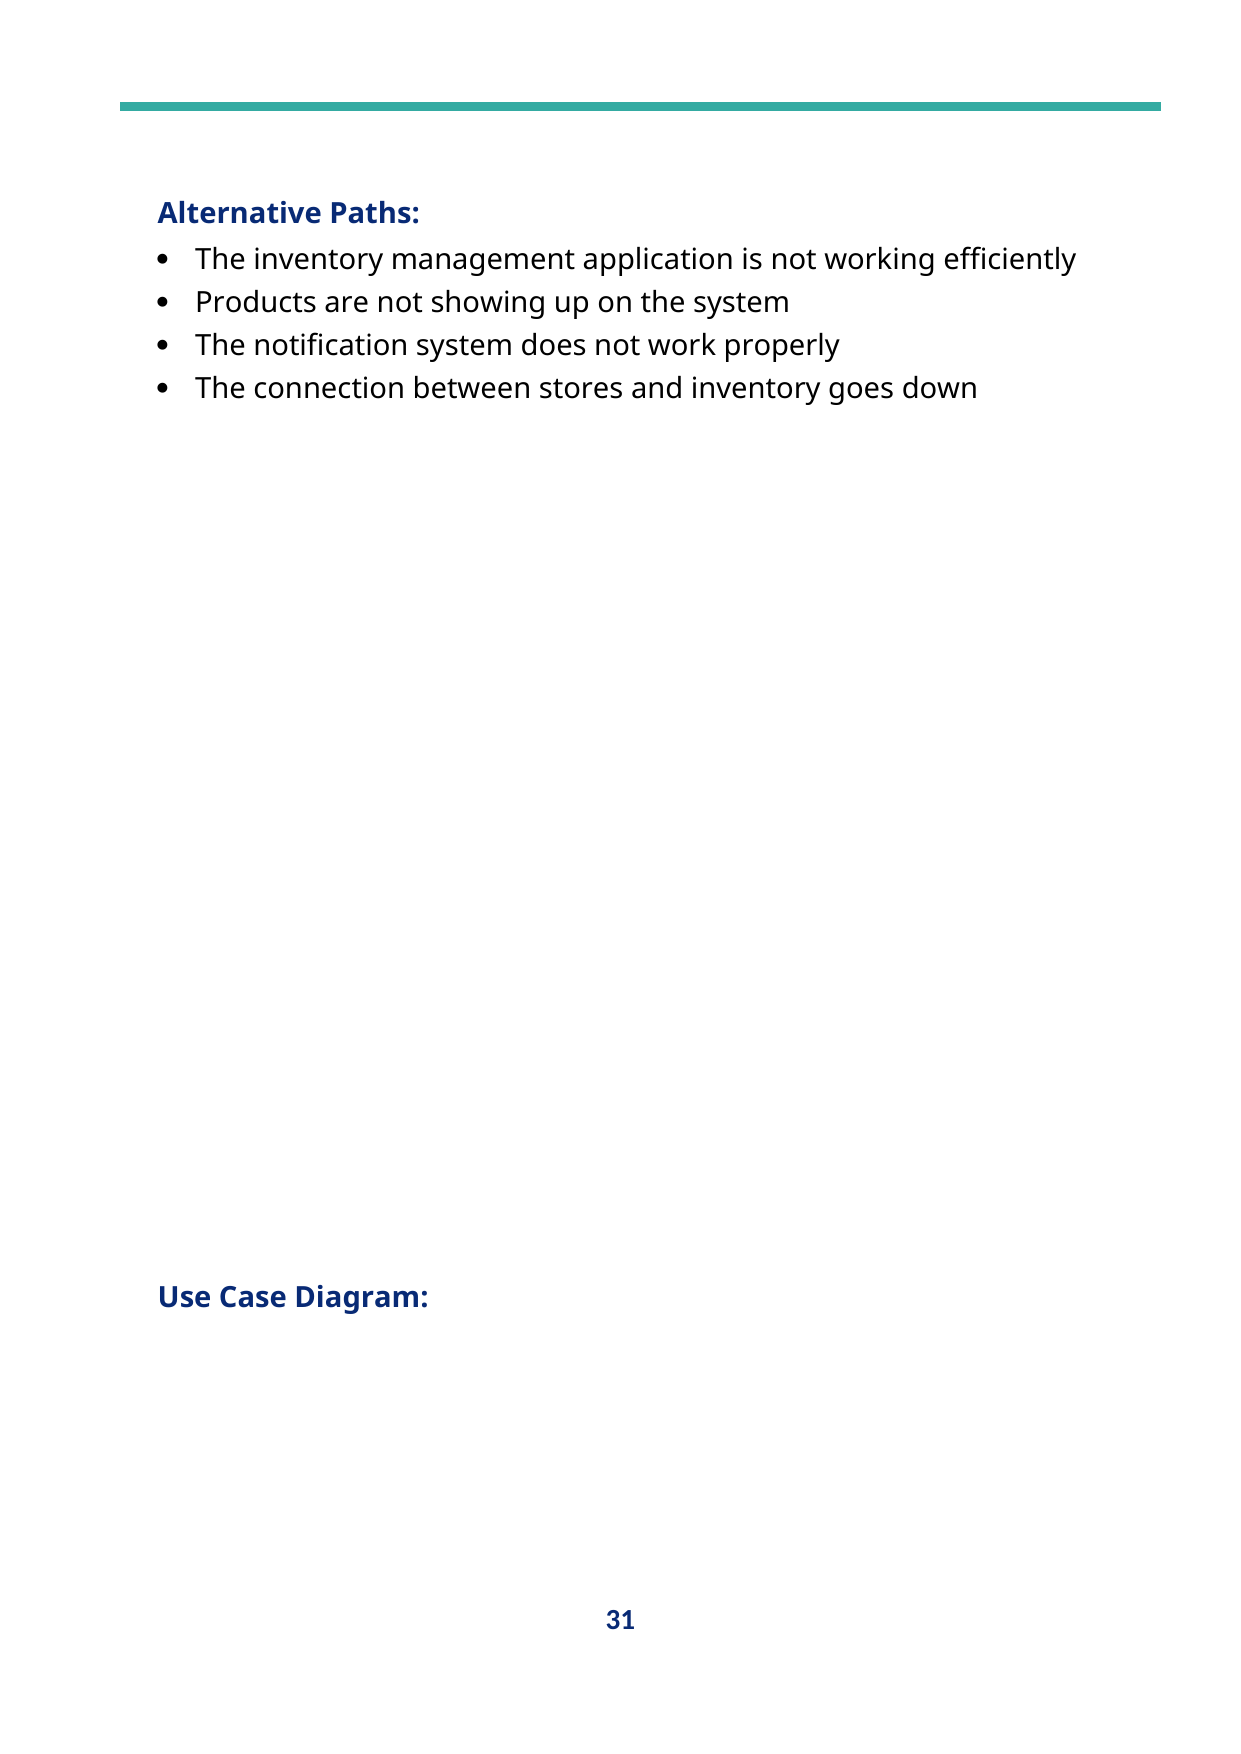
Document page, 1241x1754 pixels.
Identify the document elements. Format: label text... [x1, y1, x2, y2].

list The connection between stores and inventory goes down [157, 367, 1120, 407]
list The notification system does not work properly [157, 324, 1120, 364]
list Products are not showing up on the system [157, 281, 1120, 321]
text Alternative Paths: [157, 193, 1120, 232]
text Use Case Diagram: [157, 1277, 1120, 1316]
list The inventory management application is not working efficiently [157, 238, 1120, 278]
